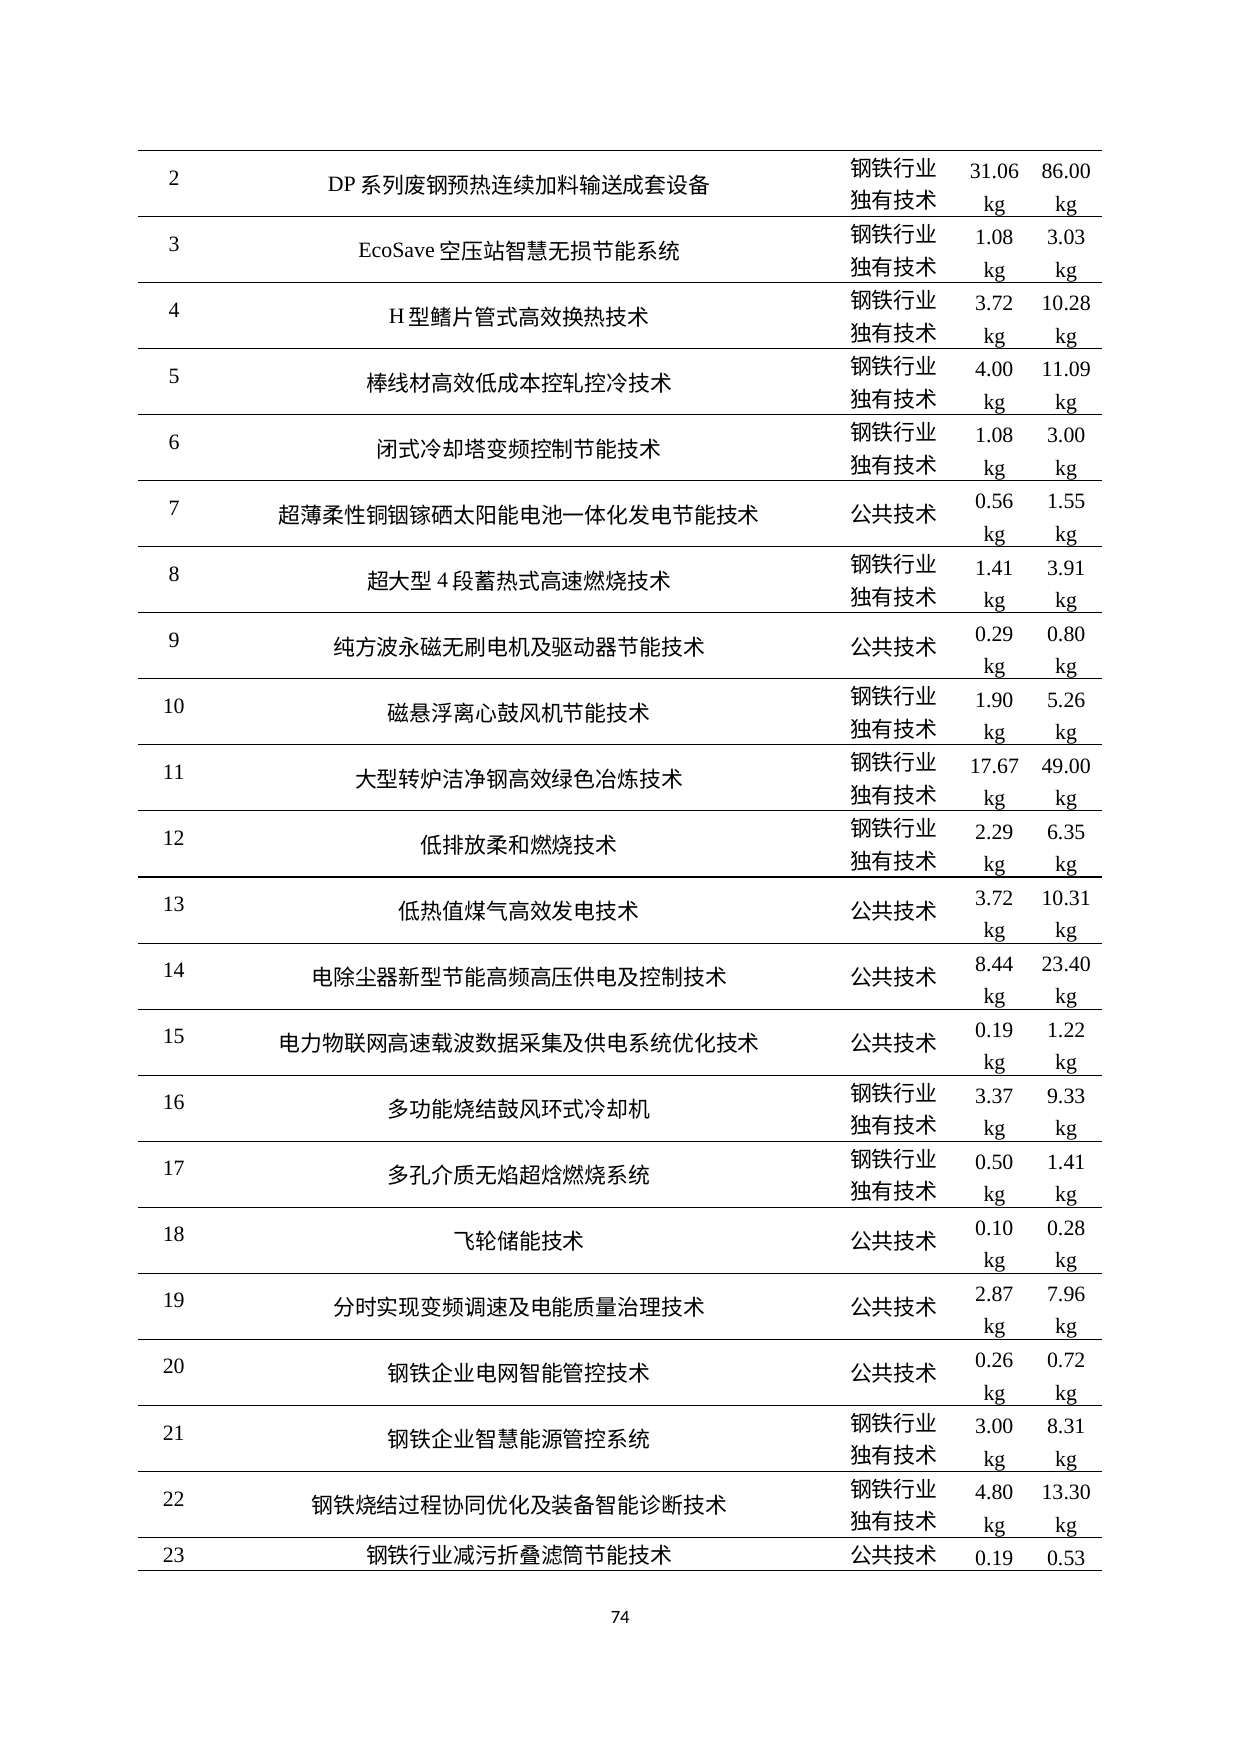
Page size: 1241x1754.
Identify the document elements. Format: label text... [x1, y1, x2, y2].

table_cell 0.26 kg [958, 1340, 1030, 1405]
table_cell 7 [138, 481, 209, 546]
table_cell 钢铁行业独有技术 [829, 679, 958, 744]
table_cell 大型转炉洁净钢高效绿色冶炼技术 [209, 745, 829, 810]
table_cell 钢铁行业独有技术 [829, 1076, 958, 1141]
table_cell 0.28 kg [1030, 1208, 1102, 1273]
table_cell 19 [138, 1274, 209, 1339]
table_cell 10.28 kg [1030, 283, 1102, 348]
table_cell 公共技术 [829, 944, 958, 1008]
table_cell 3.00 kg [958, 1406, 1030, 1471]
table_cell 1.08 kg [958, 415, 1030, 480]
table_cell 多孔介质无焰超焓燃烧系统 [209, 1142, 829, 1207]
table_cell 3.72 kg [958, 283, 1030, 348]
table_cell 7.96 kg [1030, 1274, 1102, 1339]
table_cell 8 [138, 547, 209, 612]
table_cell 纯方波永磁无刷电机及驱动器节能技术 [209, 613, 829, 678]
table_cell H型鳍片管式高效换热技术 [209, 283, 829, 348]
table_cell 15 [138, 1010, 209, 1074]
table_cell 0.19 kg [958, 1538, 1030, 1570]
table_cell EcoSave空压站智慧无损节能系统 [209, 217, 829, 282]
table_cell 0.53 kg [1030, 1538, 1102, 1570]
table_cell 超薄柔性铜铟镓硒太阳能电池一体化发电节能技术 [209, 481, 829, 546]
table_cell 3.03 kg [1030, 217, 1102, 282]
table_cell 低热值煤气高效发电技术 [209, 878, 829, 942]
table_cell 2 [138, 151, 209, 216]
table_cell 23 [138, 1538, 209, 1570]
table_cell 钢铁行业独有技术 [829, 415, 958, 480]
table_cell 0.56 kg [958, 481, 1030, 546]
table_cell 3.72 kg [958, 878, 1030, 942]
table_cell 0.50 kg [958, 1142, 1030, 1207]
table_cell 8.31 kg [1030, 1406, 1102, 1471]
table_cell 49.00 kg [1030, 745, 1102, 810]
table_cell 公共技术 [829, 1208, 958, 1273]
table_cell 钢铁行业独有技术 [829, 1406, 958, 1471]
table_cell 9 [138, 613, 209, 678]
table_cell 3.37 kg [958, 1076, 1030, 1141]
table_cell 钢铁行业独有技术 [829, 547, 958, 612]
table_cell 公共技术 [829, 878, 958, 942]
table_cell 钢铁企业电网智能管控技术 [209, 1340, 829, 1405]
table_cell 1.90 kg [958, 679, 1030, 744]
table_cell 86.00 kg [1030, 151, 1102, 216]
table_cell 0.10 kg [958, 1208, 1030, 1273]
table_cell 2.29 kg [958, 811, 1030, 876]
table_cell 磁悬浮离心鼓风机节能技术 [209, 679, 829, 744]
table_cell 1.41 kg [958, 547, 1030, 612]
table_cell 钢铁行业独有技术 [829, 217, 958, 282]
table_cell 2.87 kg [958, 1274, 1030, 1339]
table_cell 11 [138, 745, 209, 810]
table_cell 闭式冷却塔变频控制节能技术 [209, 415, 829, 480]
table_cell 1.55 kg [1030, 481, 1102, 546]
table_cell 6.35 kg [1030, 811, 1102, 876]
table_cell 8.44 kg [958, 944, 1030, 1008]
table_cell 钢铁行业独有技术 [829, 349, 958, 414]
table_cell 10.31 kg [1030, 878, 1102, 942]
table_cell 1.22 kg [1030, 1010, 1102, 1074]
table_cell 1.41 kg [1030, 1142, 1102, 1207]
table_cell 14 [138, 944, 209, 1008]
table_cell 钢铁行业独有技术 [829, 151, 958, 216]
table_cell 16 [138, 1076, 209, 1141]
table_cell 0.19 kg [958, 1010, 1030, 1074]
table_cell 13 [138, 878, 209, 942]
table_cell 0.72 kg [1030, 1340, 1102, 1405]
table_cell 公共技术 [829, 481, 958, 546]
table_cell 飞轮储能技术 [209, 1208, 829, 1273]
table_cell 17.67 kg [958, 745, 1030, 810]
table_cell 13.30 kg [1030, 1472, 1102, 1537]
table_cell 电力物联网高速载波数据采集及供电系统优化技术 [209, 1010, 829, 1074]
table_cell 0.29 kg [958, 613, 1030, 678]
table_cell 棒线材高效低成本控轧控冷技术 [209, 349, 829, 414]
table_cell 21 [138, 1406, 209, 1471]
table_cell 多功能烧结鼓风环式冷却机 [209, 1076, 829, 1141]
table_cell 1.08 kg [958, 217, 1030, 282]
table_cell 公共技术 [829, 613, 958, 678]
table_cell 电除尘器新型节能高频高压供电及控制技术 [209, 944, 829, 1008]
table_cell 10 [138, 679, 209, 744]
table_cell 3.91 kg [1030, 547, 1102, 612]
table_cell 钢铁行业独有技术 [829, 811, 958, 876]
table_cell 公共技术 [829, 1538, 958, 1570]
table_cell 钢铁行业独有技术 [829, 1142, 958, 1207]
table_cell 公共技术 [829, 1274, 958, 1339]
table_cell 12 [138, 811, 209, 876]
table_cell 0.80 kg [1030, 613, 1102, 678]
table_cell 钢铁企业智慧能源管控系统 [209, 1406, 829, 1471]
table_cell 22 [138, 1472, 209, 1537]
table_cell 公共技术 [829, 1340, 958, 1405]
table_cell 钢铁行业独有技术 [829, 745, 958, 810]
table_cell 钢铁烧结过程协同优化及装备智能诊断技术 [209, 1472, 829, 1537]
table_cell 6 [138, 415, 209, 480]
table_cell 4.00 kg [958, 349, 1030, 414]
table_cell 钢铁行业独有技术 [829, 283, 958, 348]
table_cell 9.33 kg [1030, 1076, 1102, 1141]
table_cell 11.09 kg [1030, 349, 1102, 414]
table_cell 3.00 kg [1030, 415, 1102, 480]
table_cell 超大型4段蓄热式高速燃烧技术 [209, 547, 829, 612]
table_cell 公共技术 [829, 1010, 958, 1074]
table_cell 5.26 kg [1030, 679, 1102, 744]
table_cell 低排放柔和燃烧技术 [209, 811, 829, 876]
table_cell 4 [138, 283, 209, 348]
table_cell 3 [138, 217, 209, 282]
table_cell 17 [138, 1142, 209, 1207]
table_cell DP系列废钢预热连续加料输送成套设备 [209, 151, 829, 216]
table_cell 4.80 kg [958, 1472, 1030, 1537]
table_cell 18 [138, 1208, 209, 1273]
table_cell 23.40 kg [1030, 944, 1102, 1008]
table_cell 5 [138, 349, 209, 414]
table_cell 钢铁行业减污折叠滤筒节能技术 [209, 1538, 829, 1570]
table_cell 钢铁行业独有技术 [829, 1472, 958, 1537]
table_cell 31.06 kg [958, 151, 1030, 216]
table_cell 分时实现变频调速及电能质量治理技术 [209, 1274, 829, 1339]
table_cell 20 [138, 1340, 209, 1405]
